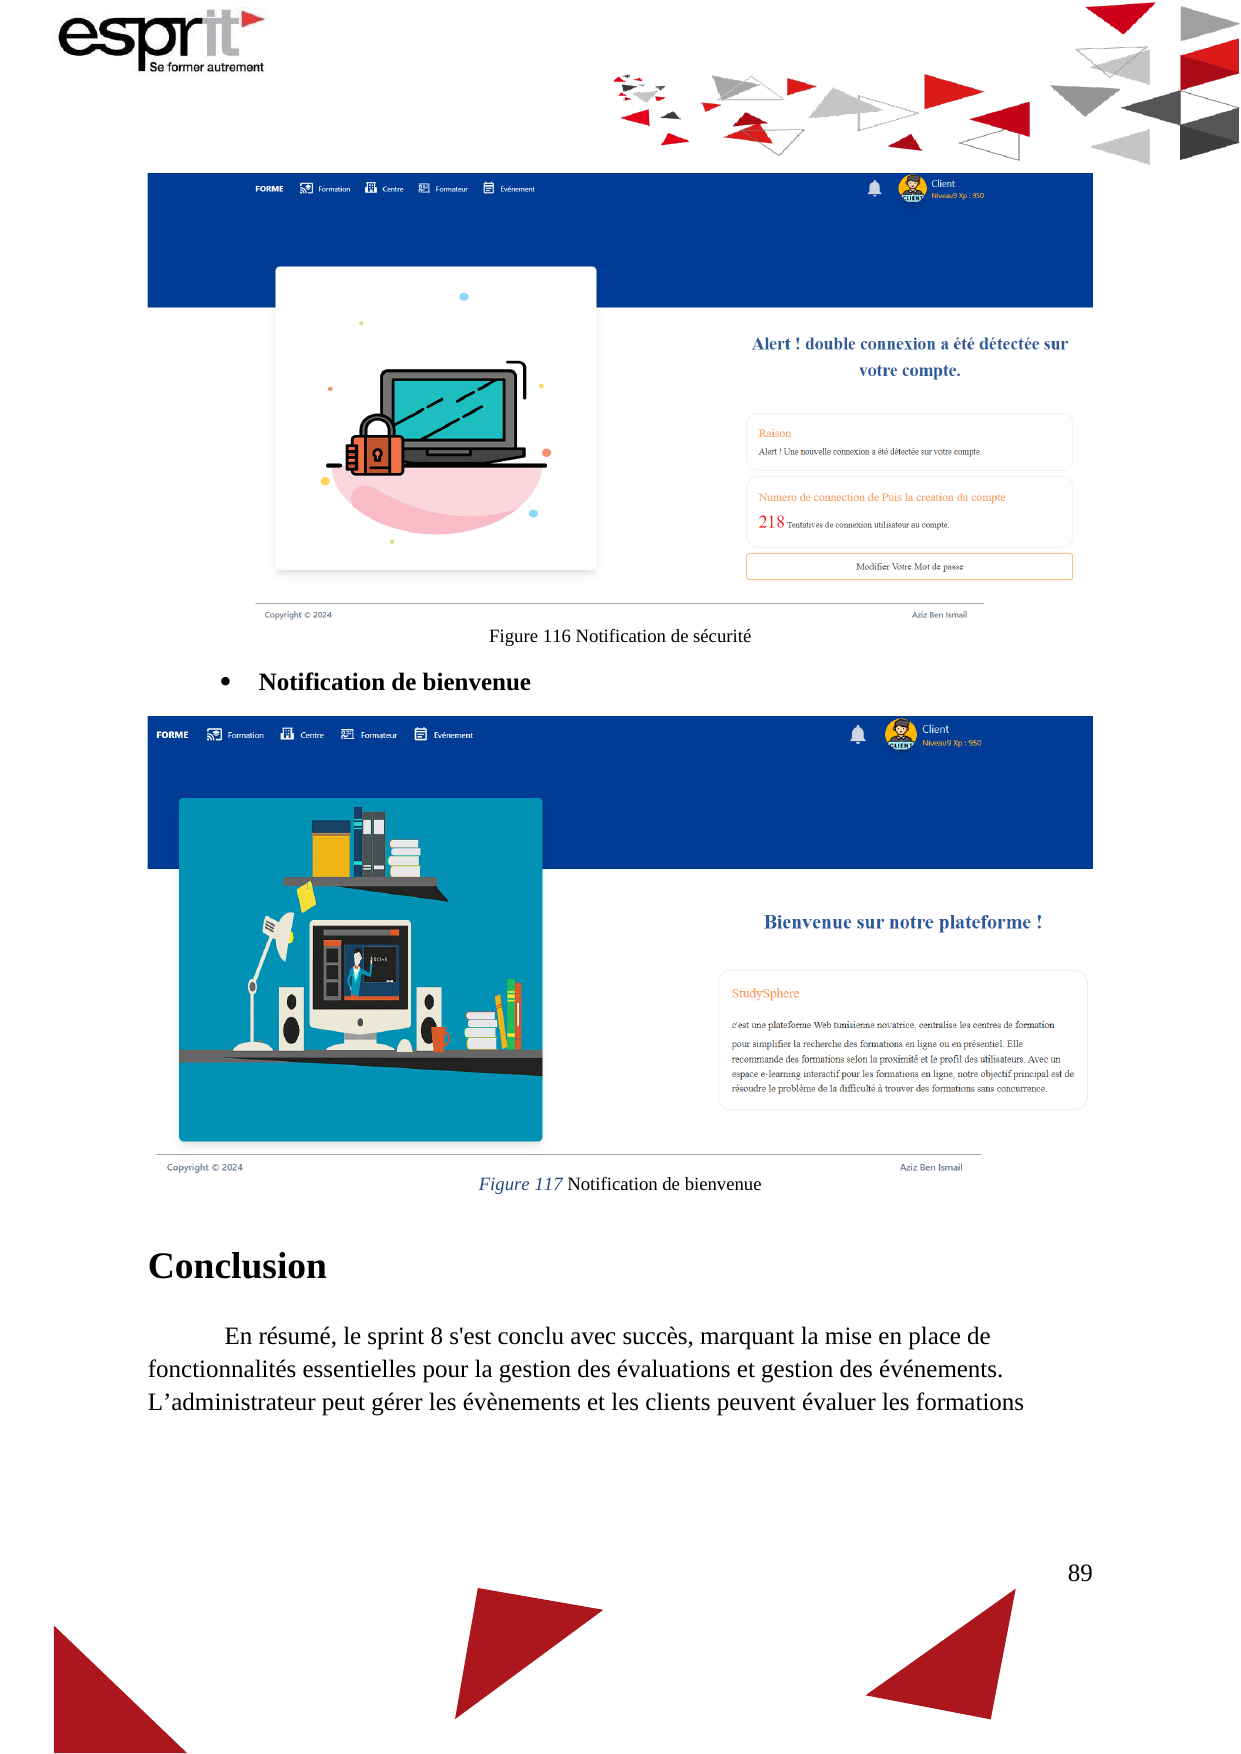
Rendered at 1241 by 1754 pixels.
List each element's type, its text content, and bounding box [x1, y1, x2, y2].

picture [147, 716, 1093, 1173]
picture [613, 0, 1241, 167]
text Figure 116 Notification de sécurité [148, 625, 1093, 646]
picture [147, 173, 1093, 625]
list Notification de bienvenue [221, 667, 1093, 696]
picture [54, 7, 269, 75]
text Figure 117 Notification de bienvenue [148, 1173, 1093, 1194]
text En résumé, le sprint 8 s'est conclu avec succès, marquant la mise en place de fonctionnalités essentielles pour la gestion des évaluations et gestion des événements. L’administrateur peut gérer les évènements et les clients peuvent évaluer les formations [148, 1321, 1093, 1416]
subtitle Conclusion [148, 1244, 1093, 1287]
